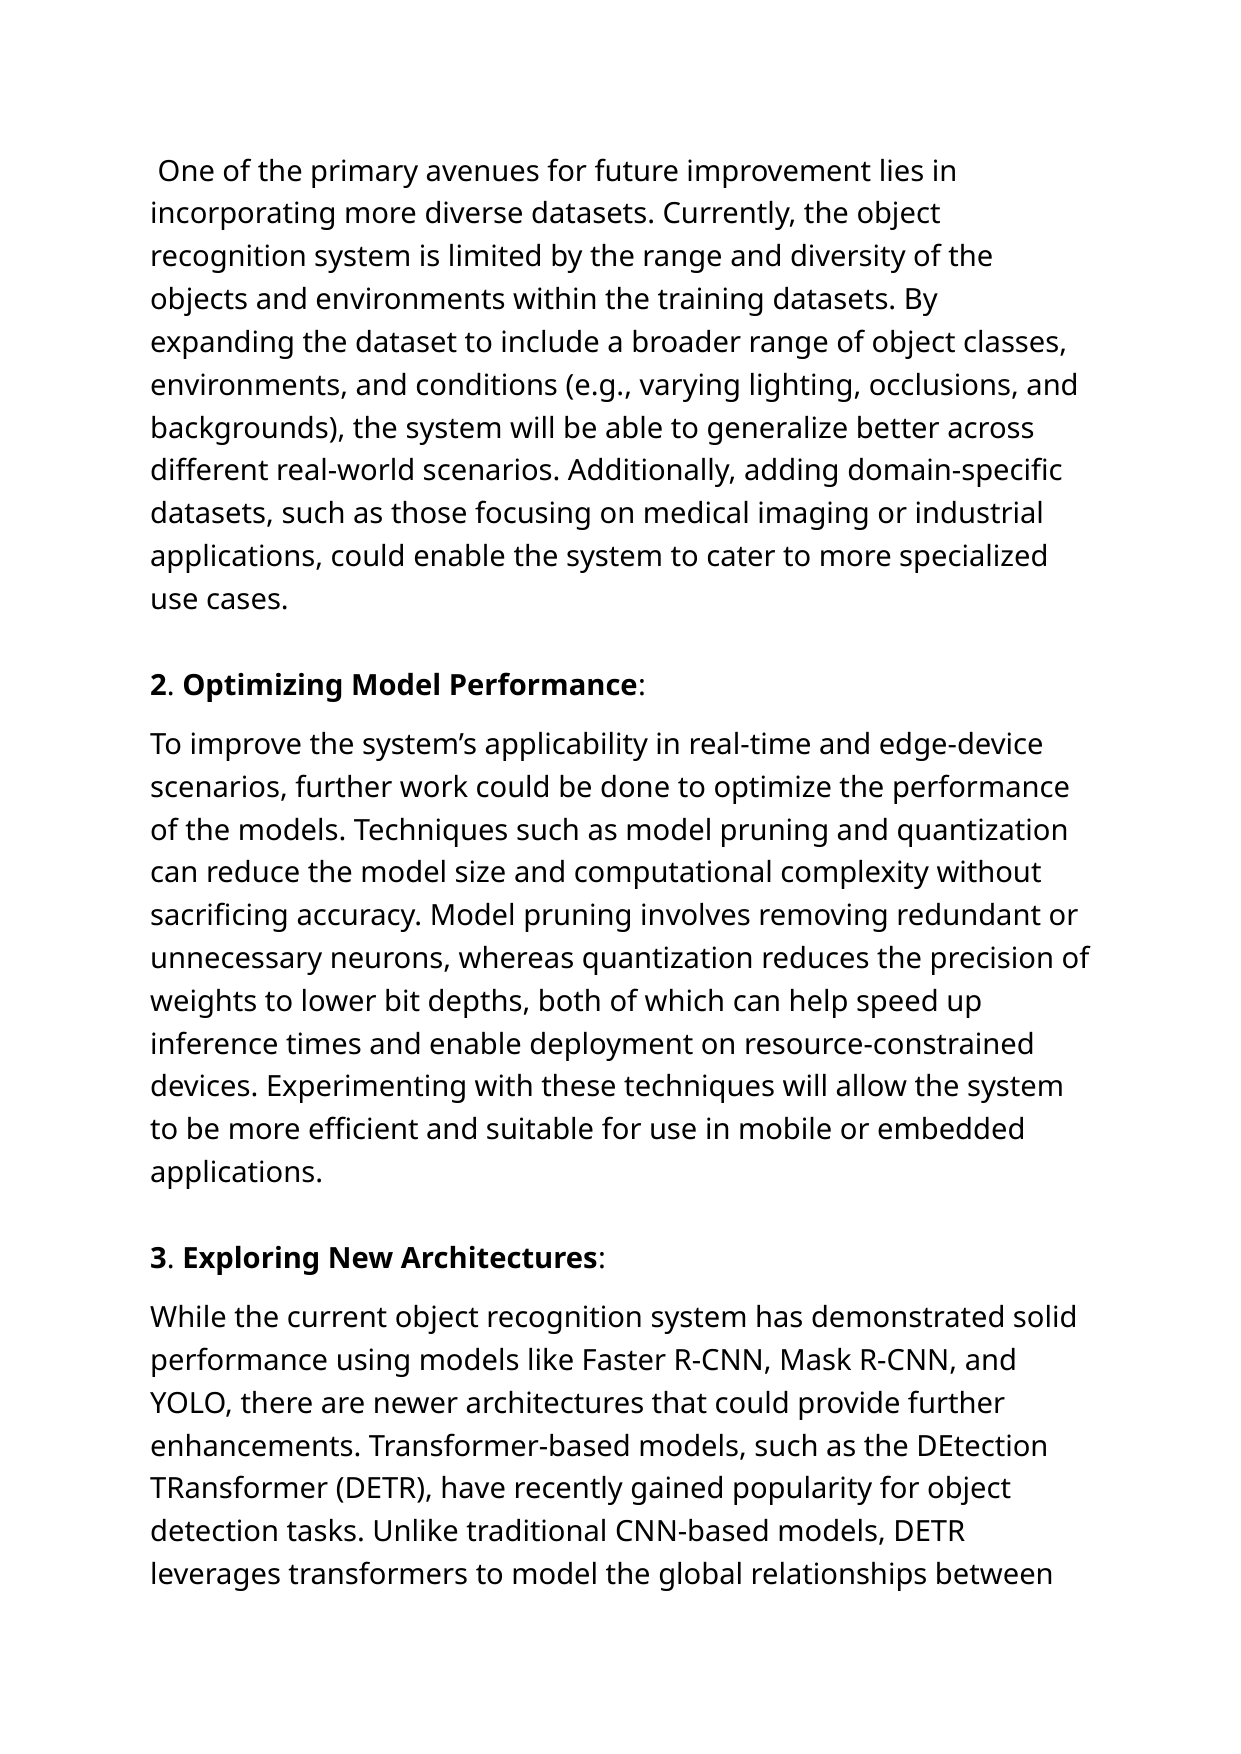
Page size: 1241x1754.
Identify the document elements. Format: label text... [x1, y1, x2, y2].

text To improve the system’s applicability in real-time and edge-device scenarios, further work could be done to optimize the performance of the models. Techniques such as model pruning and quantization can reduce the model size and computational complexity without sacrificing accuracy. Model pruning involves removing redundant or unnecessary neurons, whereas quantization reduces the precision of weights to lower bit depths, both of which can help speed up inference times and enable deployment on resource-constrained devices. Experimenting with these techniques will allow the system to be more efficient and suitable for use in mobile or embedded applications. 3. Exploring New Architectures: [150, 723, 1090, 1277]
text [150, 1296, 1090, 1593]
text One of the primary avenues for future improvement lies in incorporating more diverse datasets. Currently, the object recognition system is limited by the range and diversity of the objects and environments within the training datasets. By expanding the dataset to include a broader range of object classes, environments, and conditions (e.g., varying lighting, occlusions, and backgrounds), the system will be able to generalize better across different real-world scenarios. Additionally, adding domain-specific datasets, such as those focusing on medical imaging or industrial applications, could enable the system to cater to more specialized use cases. 2. Optimizing Model Performance: [150, 150, 1090, 703]
